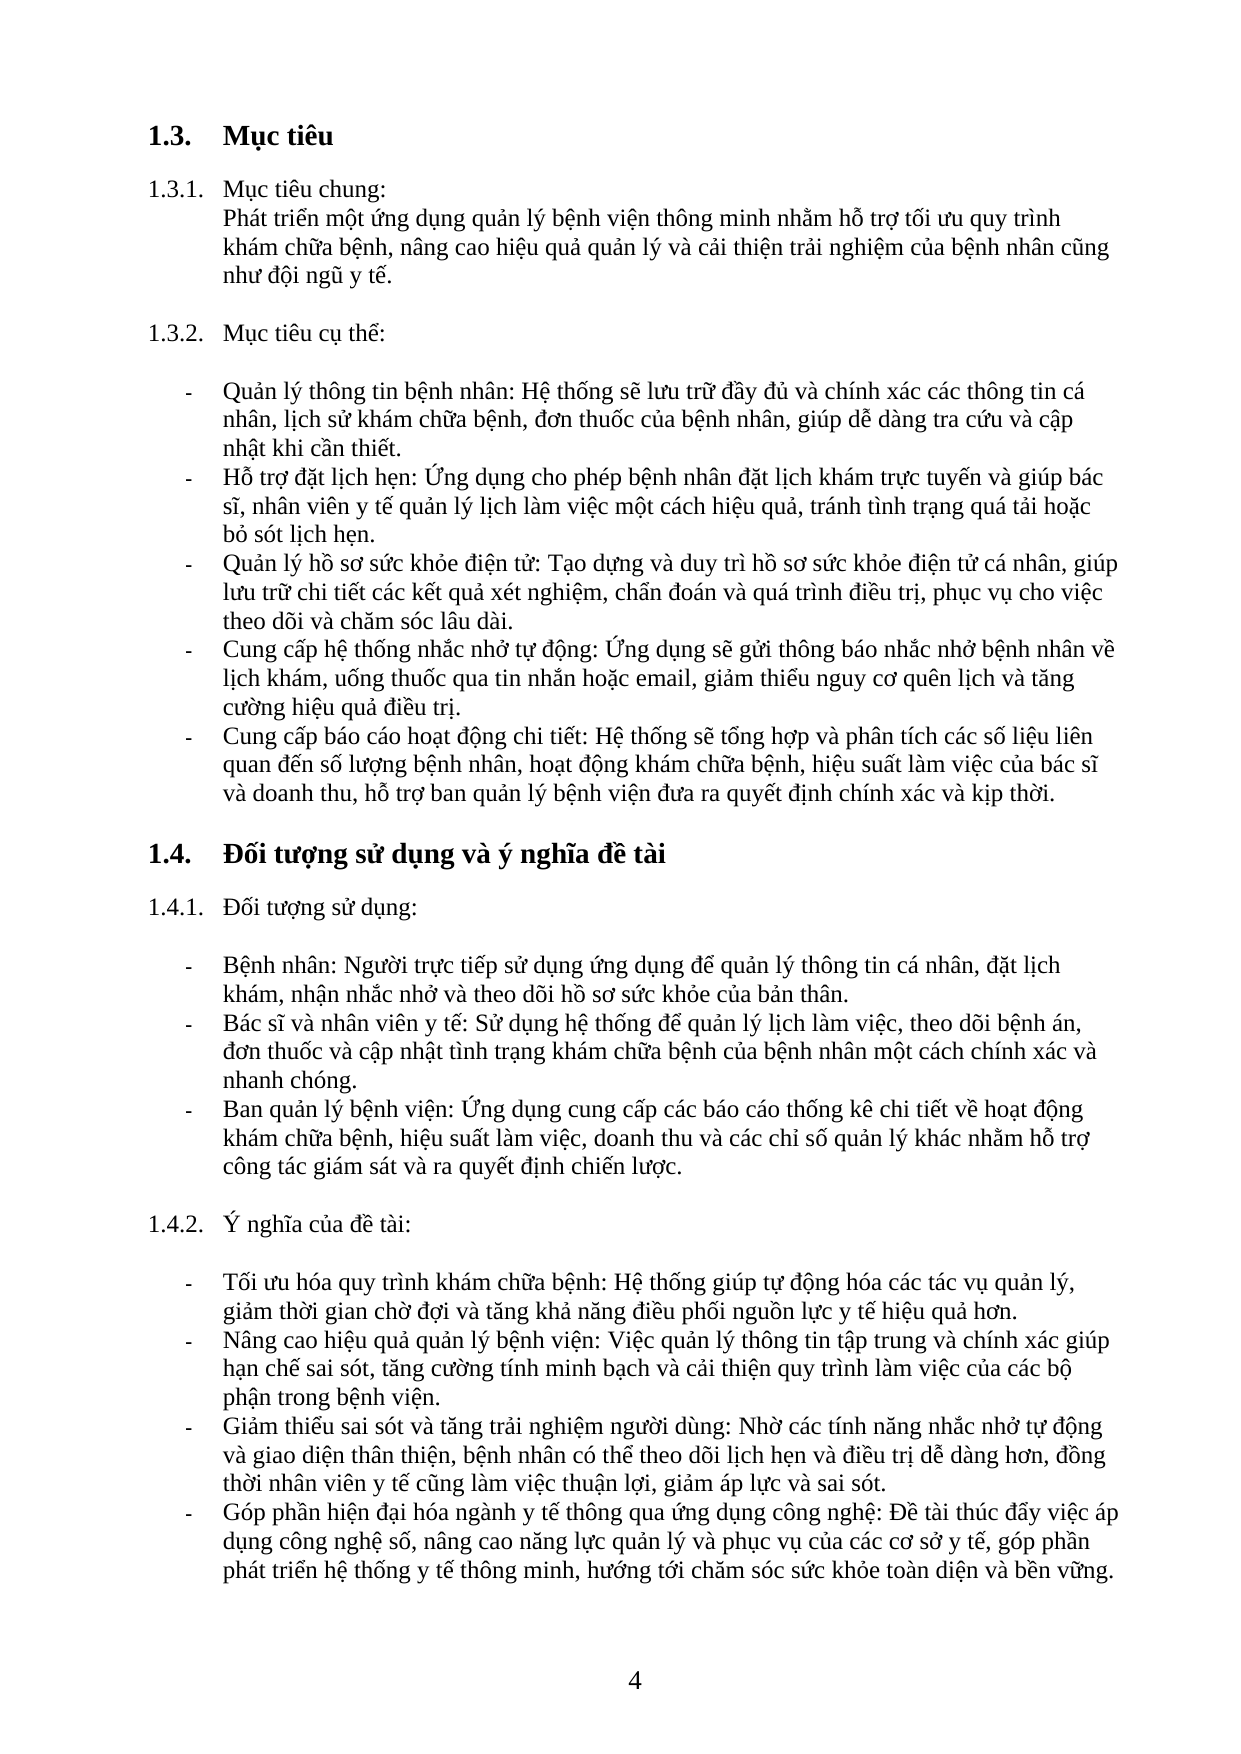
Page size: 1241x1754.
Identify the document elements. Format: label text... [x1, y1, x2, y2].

subtitle Mục tiêu [148, 118, 1122, 152]
list Cung cấp hệ thống nhắc nhở tự động: Ứng dụng sẽ gửi thông báo nhắc nhở bệnh nhân về lịch khám, uống thuốc qua tin nhắn hoặc email, giảm thiểu nguy cơ quên lịch và tăng cường hiệu quả điều trị. [185, 634, 1122, 721]
list Bác sĩ và nhân viên y tế: Sử dụng hệ thống để quản lý lịch làm việc, theo dõi bệnh án, đơn thuốc và cập nhật tình trạng khám chữa bệnh của bệnh nhân một cách chính xác và nhanh chóng. [185, 1008, 1122, 1094]
list Ý nghĩa của đề tài: [148, 1209, 1122, 1238]
list Giảm thiểu sai sót và tăng trải nghiệm người dùng: Nhờ các tính năng nhắc nhở tự động và giao diện thân thiện, bệnh nhân có thể theo dõi lịch hẹn và điều trị dễ dàng hơn, đồng thời nhân viên y tế cũng làm việc thuận lợi, giảm áp lực và sai sót. [185, 1411, 1122, 1497]
list Cung cấp báo cáo hoạt động chi tiết: Hệ thống sẽ tổng hợp và phân tích các số liệu liên quan đến số lượng bệnh nhân, hoạt động khám chữa bệnh, hiệu suất làm việc của bác sĩ và doanh thu, hỗ trợ ban quản lý bệnh viện đưa ra quyết định chính xác và kịp thời. [185, 721, 1122, 807]
list Mục tiêu chung: Phát triển một ứng dụng quản lý bệnh viện thông minh nhằm hỗ trợ tối ưu quy trình khám chữa bệnh, nâng cao hiệu quả quản lý và cải thiện trải nghiệm của bệnh nhân cũng như đội ngũ y tế. [148, 174, 1122, 289]
list Bệnh nhân: Người trực tiếp sử dụng ứng dụng để quản lý thông tin cá nhân, đặt lịch khám, nhận nhắc nhở và theo dõi hồ sơ sức khỏe của bản thân. [185, 950, 1122, 1008]
list Quản lý hồ sơ sức khỏe điện tử: Tạo dựng và duy trì hồ sơ sức khỏe điện tử cá nhân, giúp lưu trữ chi tiết các kết quả xét nghiệm, chẩn đoán và quá trình điều trị, phục vụ cho việc theo dõi và chăm sóc lâu dài. [185, 548, 1122, 634]
list Quản lý thông tin bệnh nhân: Hệ thống sẽ lưu trữ đầy đủ và chính xác các thông tin cá nhân, lịch sử khám chữa bệnh, đơn thuốc của bệnh nhân, giúp dễ dàng tra cứu và cập nhật khi cần thiết. [185, 376, 1122, 462]
list Đối tượng sử dụng: [148, 892, 1122, 921]
subtitle Đối tượng sử dụng và ý nghĩa đề tài [148, 836, 1122, 870]
list Tối ưu hóa quy trình khám chữa bệnh: Hệ thống giúp tự động hóa các tác vụ quản lý, giảm thời gian chờ đợi và tăng khả năng điều phối nguồn lực y tế hiệu quả hơn. [185, 1267, 1122, 1325]
list Mục tiêu cụ thể: [148, 318, 1122, 347]
list Nâng cao hiệu quả quản lý bệnh viện: Việc quản lý thông tin tập trung và chính xác giúp hạn chế sai sót, tăng cường tính minh bạch và cải thiện quy trình làm việc của các bộ phận trong bệnh viện. [185, 1325, 1122, 1411]
list Ban quản lý bệnh viện: Ứng dụng cung cấp các báo cáo thống kê chi tiết về hoạt động khám chữa bệnh, hiệu suất làm việc, doanh thu và các chỉ số quản lý khác nhằm hỗ trợ công tác giám sát và ra quyết định chiến lược. [185, 1094, 1122, 1180]
list Hỗ trợ đặt lịch hẹn: Ứng dụng cho phép bệnh nhân đặt lịch khám trực tuyến và giúp bác sĩ, nhân viên y tế quản lý lịch làm việc một cách hiệu quả, tránh tình trạng quá tải hoặc bỏ sót lịch hẹn. [185, 462, 1122, 548]
list Góp phần hiện đại hóa ngành y tế thông qua ứng dụng công nghệ: Đề tài thúc đẩy việc áp dụng công nghệ số, nâng cao năng lực quản lý và phục vụ của các cơ sở y tế, góp phần phát triển hệ thống y tế thông minh, hướng tới chăm sóc sức khỏe toàn diện và bền vững. [185, 1497, 1122, 1583]
